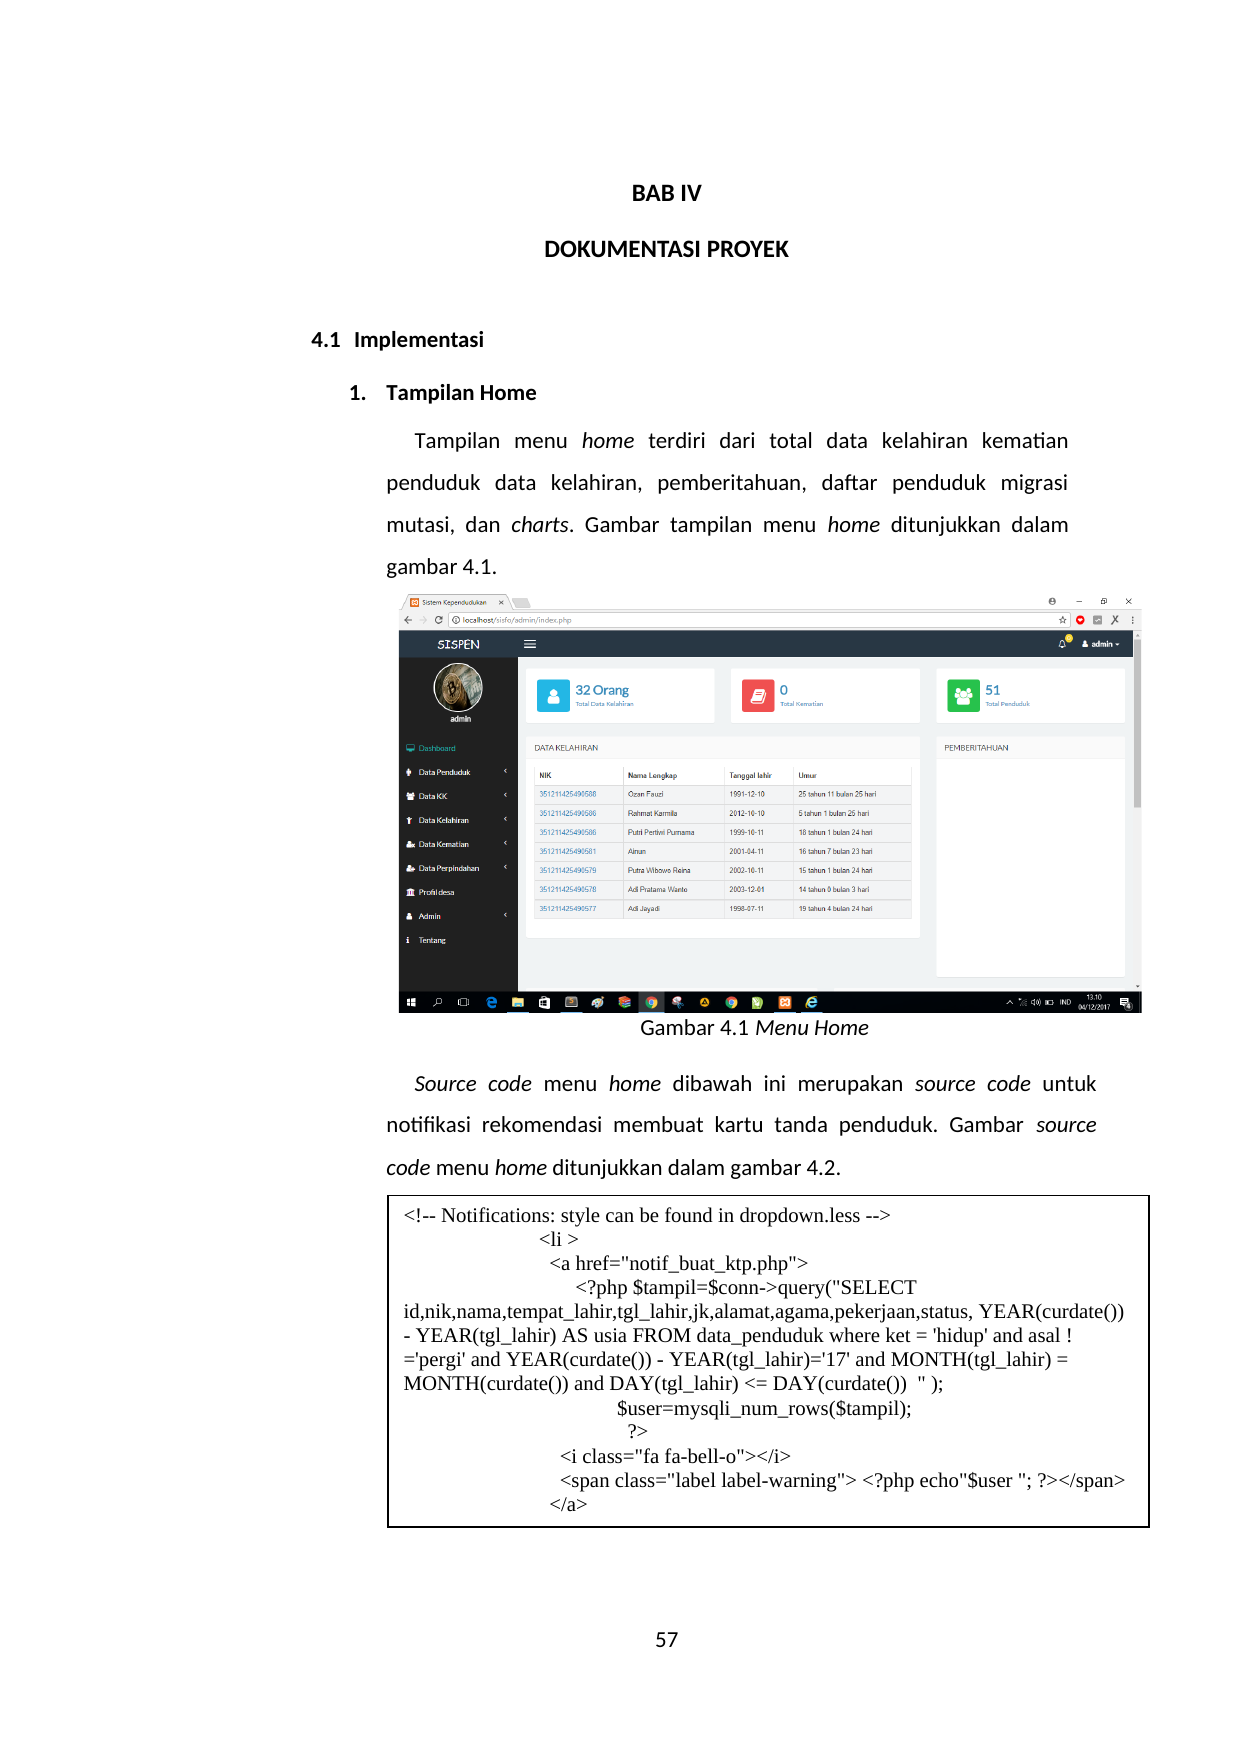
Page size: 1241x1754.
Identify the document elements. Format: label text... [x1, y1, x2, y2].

subtitle Implementasi [311, 325, 1097, 353]
picture [398, 594, 1142, 1013]
text Gambar 4.1 Menu Home [236, 1013, 1154, 1041]
text Tampilan menu home terdiri dari total data kelahiran kematian penduduk data kelahiran, pemberitahuan, daftar penduduk migrasi mutasi, dan charts. Gambar tampilan menu home ditunjukkan dalam gambar 4.1. [386, 426, 1069, 580]
text Source code menu home dibawah ini merupakan source code untuk notifikasi rekomendasi membuat kartu tanda penduduk. Gambar source code menu home ditunjukkan dalam gambar 4.2. [386, 1069, 1097, 1181]
subtitle BAB IV [236, 177, 1097, 208]
subtitle Tampilan Home [349, 378, 1097, 406]
subtitle DOKUMENTASI PROYEK [236, 233, 1097, 263]
